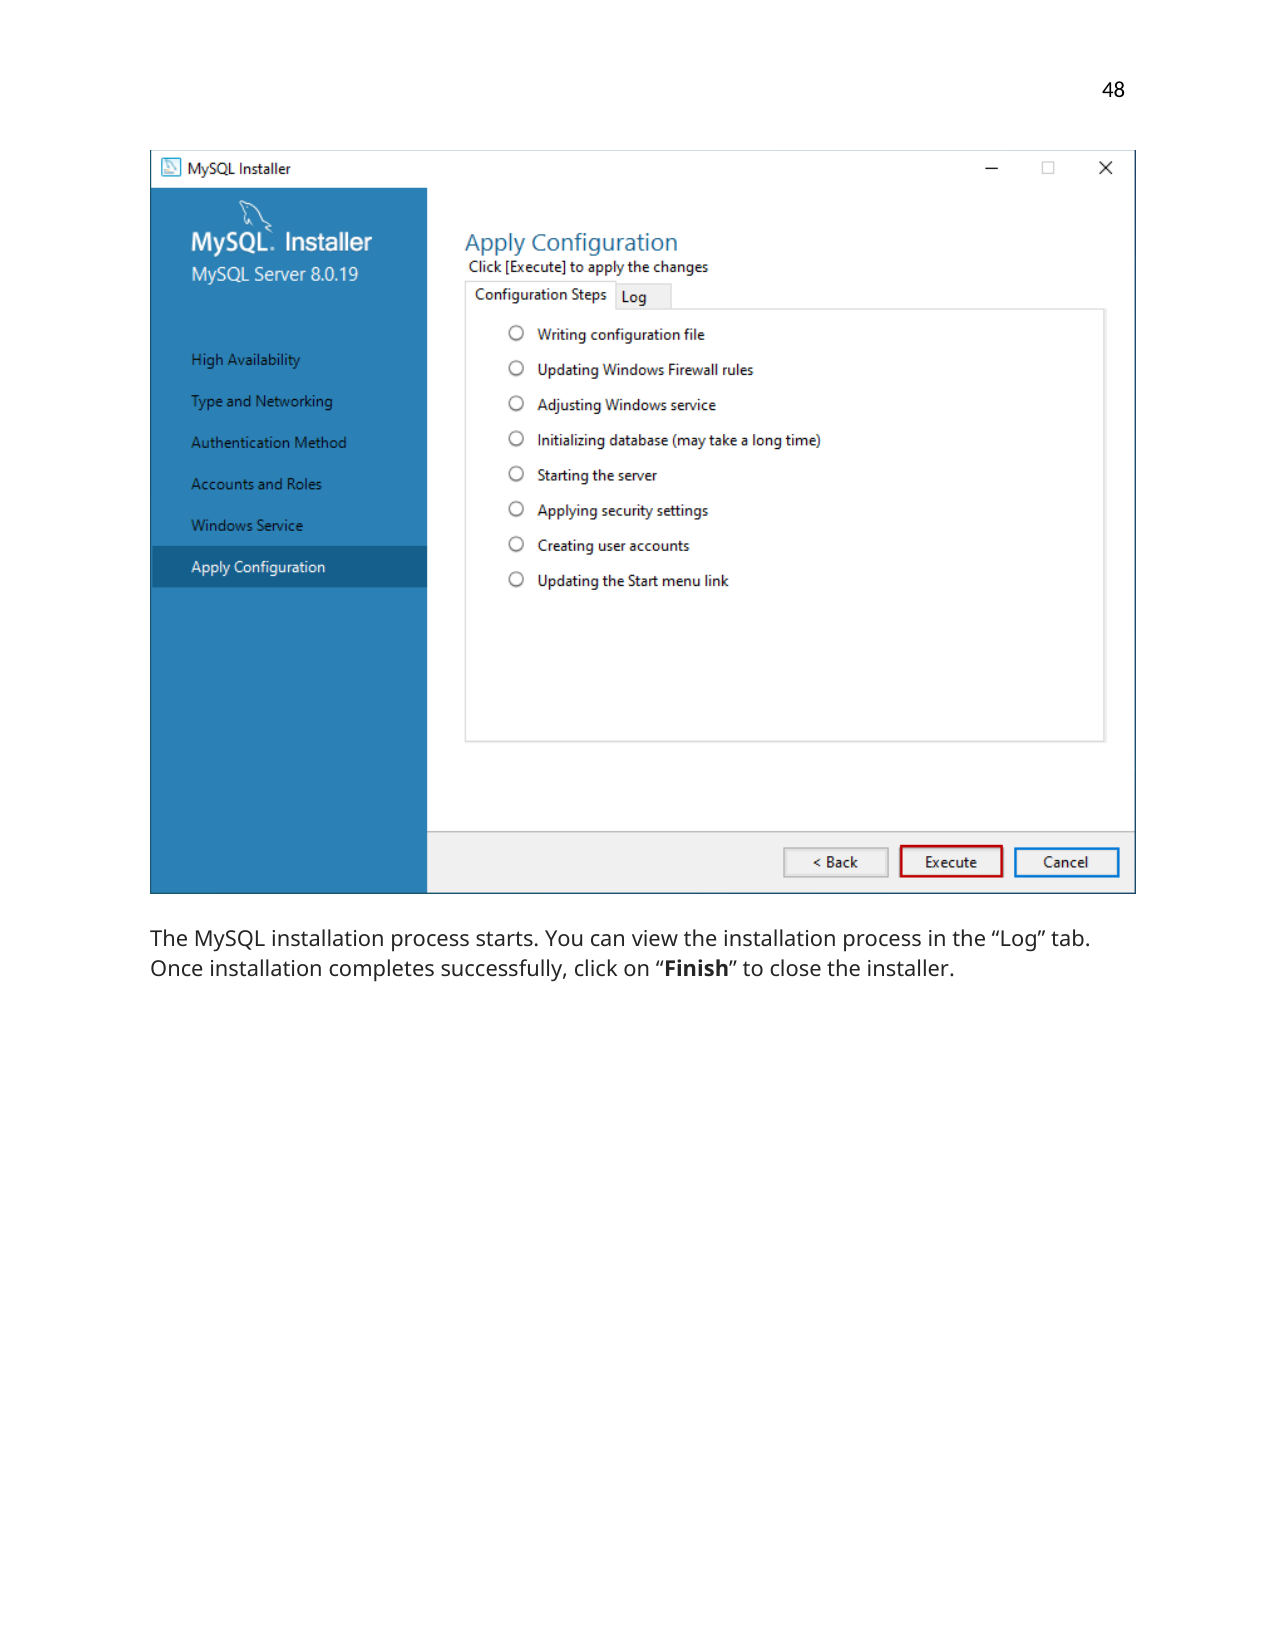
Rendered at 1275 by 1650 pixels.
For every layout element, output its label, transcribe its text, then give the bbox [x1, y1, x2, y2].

text The MySQL installation process starts. You can view the installation process in the “Log” tab. Once installation completes successfully, click on “Finish” to close the installer. [150, 923, 1125, 982]
picture [150, 150, 1136, 894]
